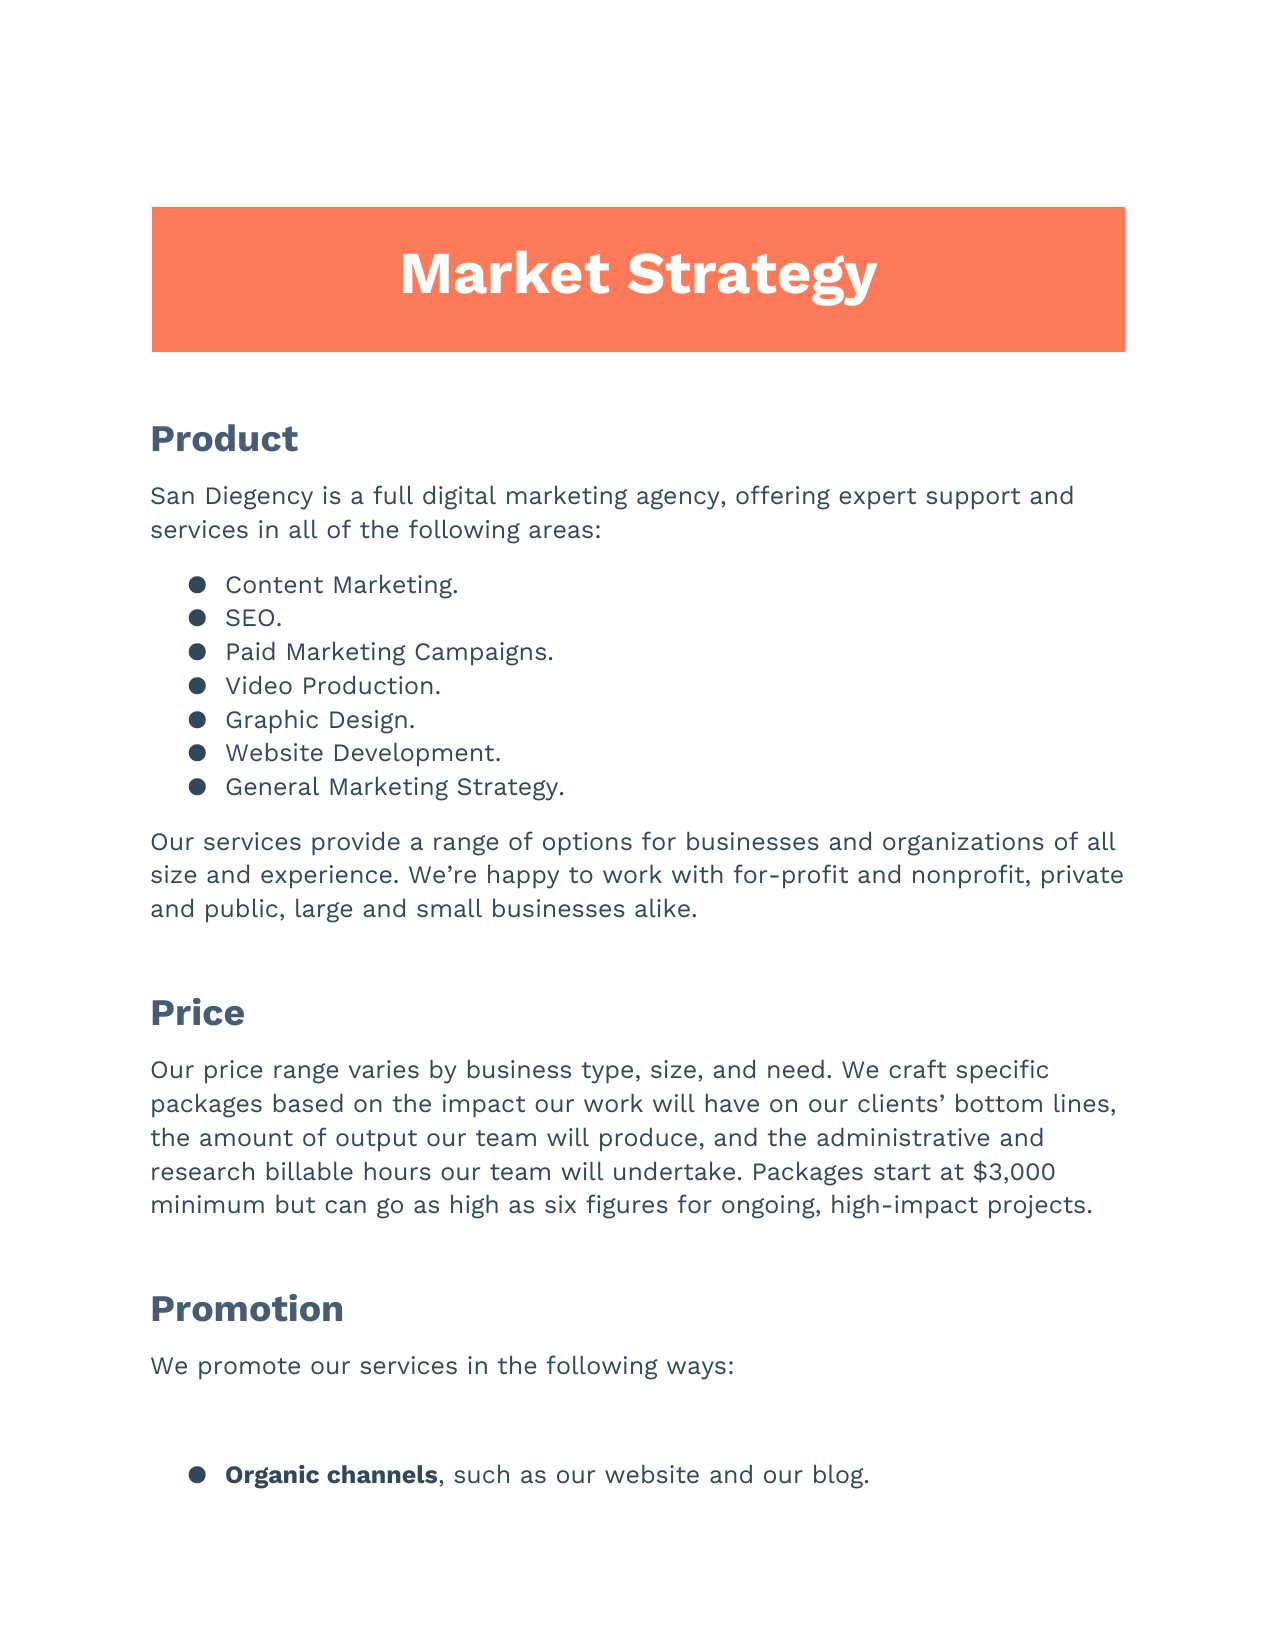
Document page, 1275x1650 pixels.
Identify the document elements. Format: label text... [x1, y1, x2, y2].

list Content Marketing. [187, 570, 1125, 599]
subtitle Price [150, 991, 1125, 1034]
list Paid Marketing Campaigns. [187, 637, 1125, 667]
list Video Production. [187, 671, 1125, 700]
table_header Market Strategy [152, 207, 1125, 352]
list General Marketing Strategy. [187, 772, 1125, 802]
text Our services provide a range of options for businesses and organizations of all size and experience. We’re happy to work with for-profit and nonprofit, private and public, large and small businesses alike. [150, 827, 1125, 924]
list Organic channels, such as our website and our blog. [187, 1461, 1125, 1490]
subtitle Promotion [150, 1287, 1125, 1331]
subtitle Product [150, 417, 1125, 461]
text Our price range varies by business type, size, and need. We craft specific packages based on the impact our work will have on our clients’ bottom lines, the amount of output our team will produce, and the administrative and research billable hours our team will undertake. Packages start at $3,000 minimum but can go as high as six figures for ongoing, high-impact projects. [150, 1055, 1125, 1220]
list SEO. [187, 603, 1125, 633]
text San Diegency is a full digital marketing agency, offering expert support and services in all of the following areas: [150, 481, 1125, 544]
list Website Development. [187, 738, 1125, 768]
text We promote our services in the following ways: [150, 1351, 1125, 1381]
list Graphic Design. [187, 705, 1125, 734]
